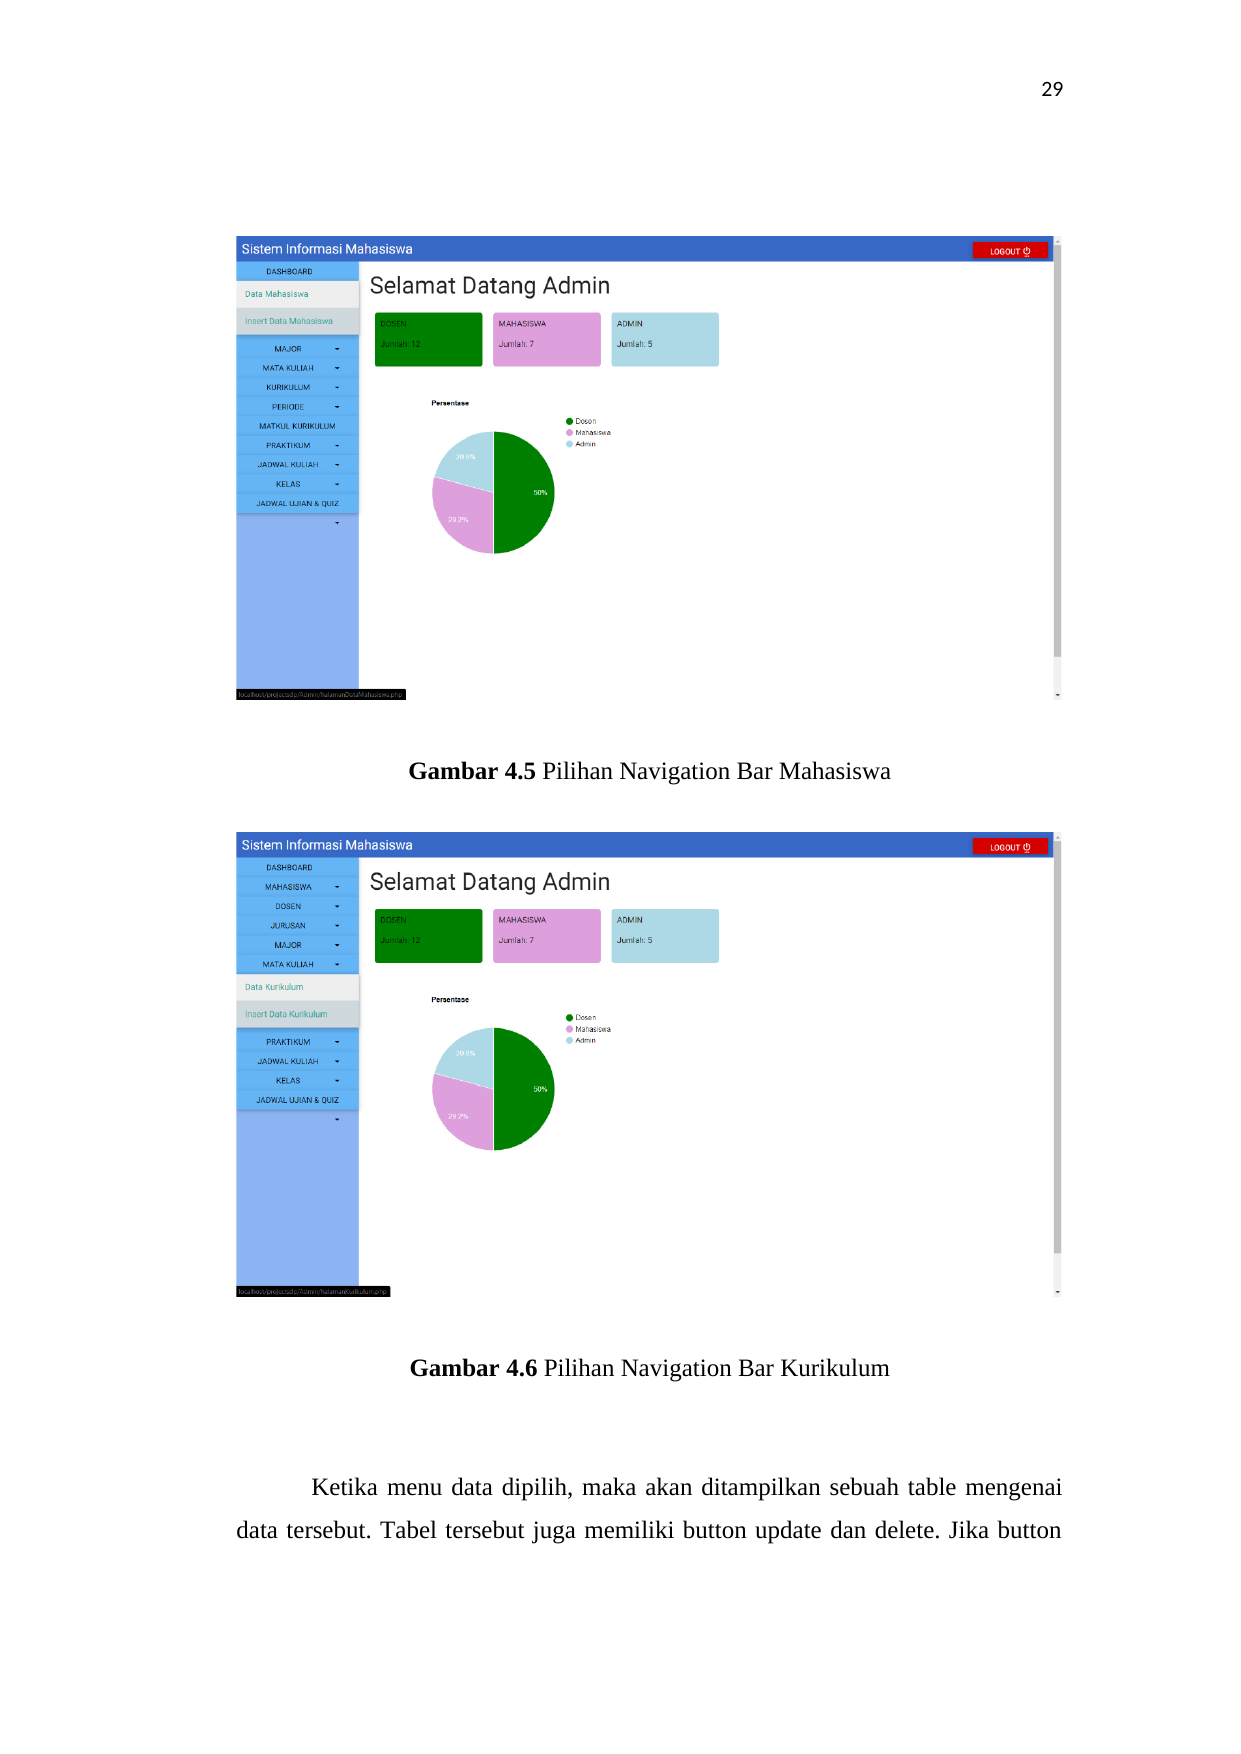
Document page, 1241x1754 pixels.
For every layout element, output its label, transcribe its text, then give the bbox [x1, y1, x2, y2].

text Gambar 4.6 Pilihan Navigation Bar Kurikulum [236, 1353, 1063, 1382]
picture [236, 236, 1062, 700]
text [236, 1472, 1063, 1544]
text Gambar 4.5 Pilihan Navigation Bar Mahasiswa [236, 756, 1063, 785]
picture [236, 832, 1062, 1297]
